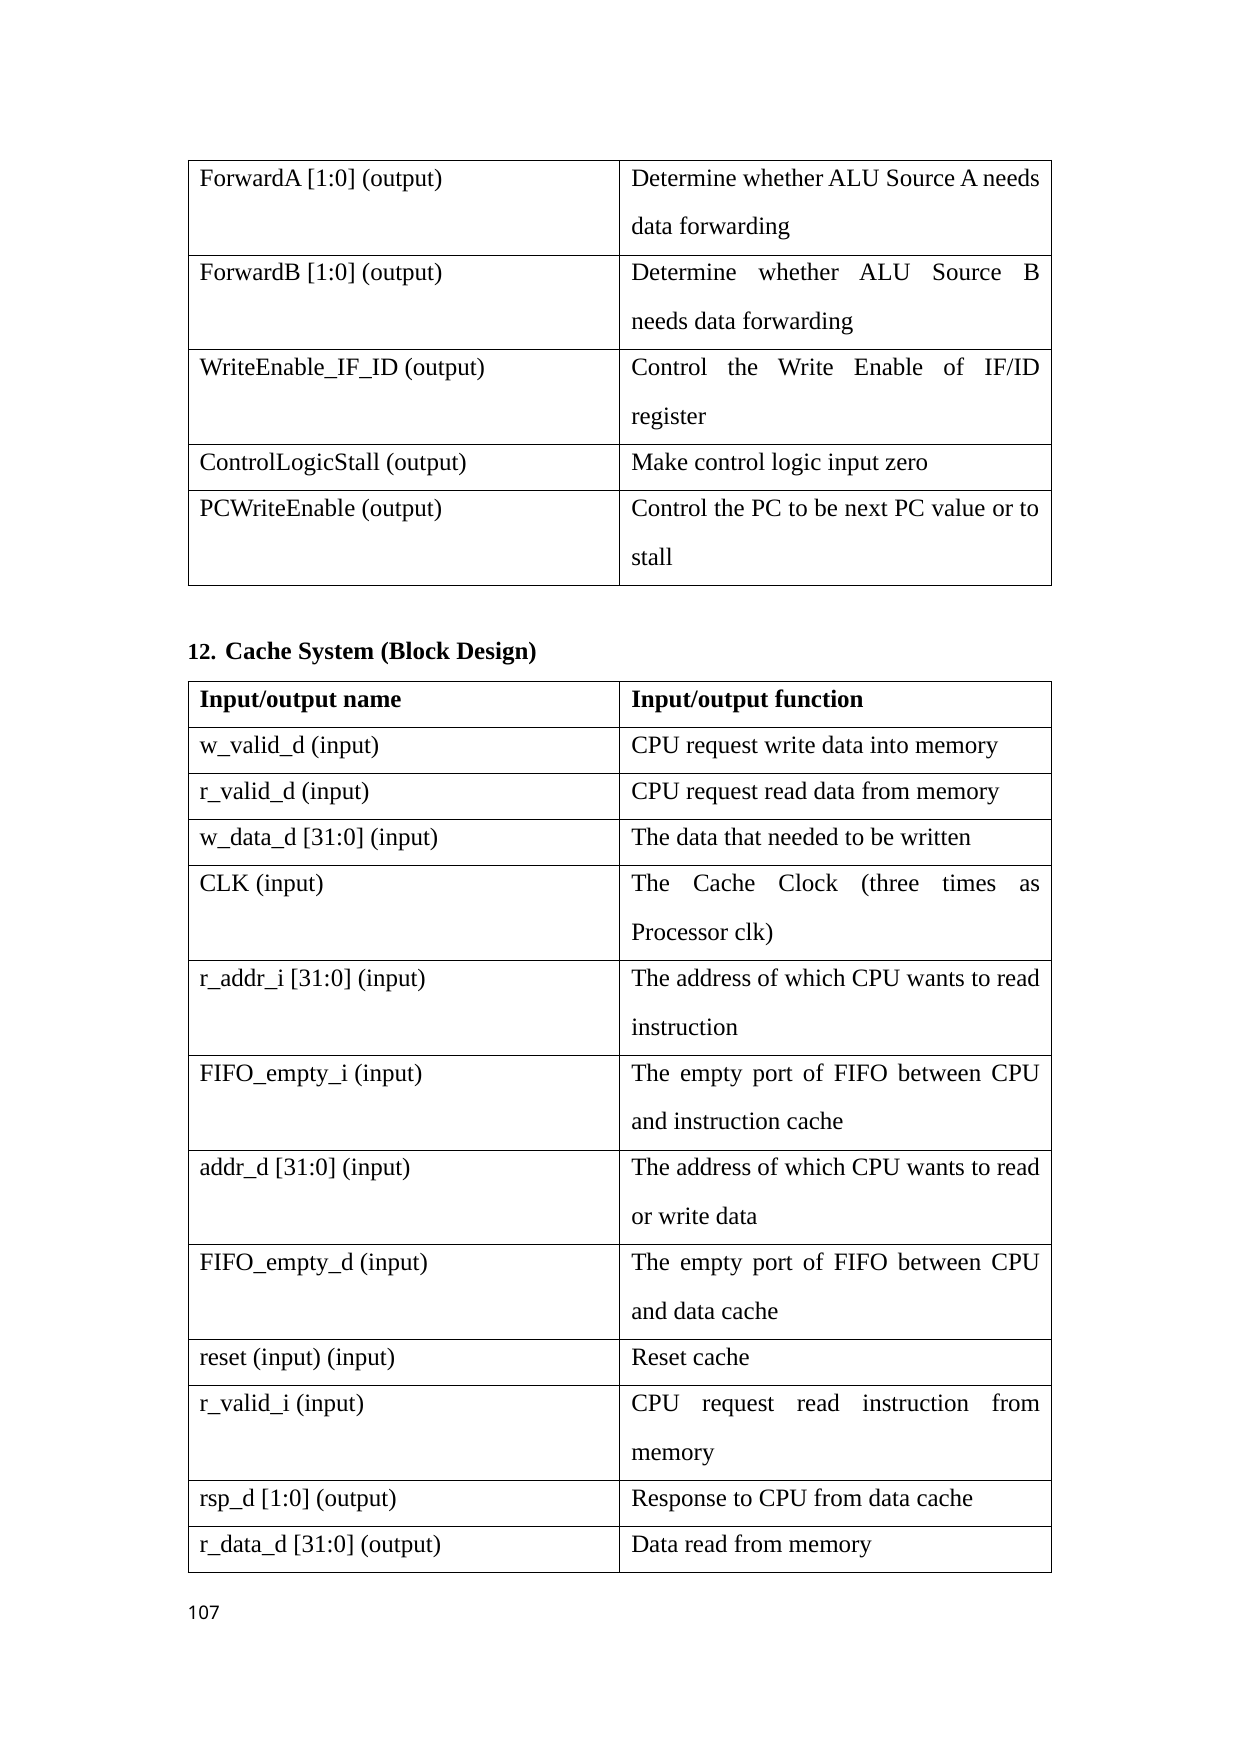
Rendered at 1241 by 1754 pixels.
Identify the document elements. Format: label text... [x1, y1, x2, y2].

table_cell w_data_d [31:0] (input) [189, 820, 619, 865]
table_cell FIFO_empty_i (input) [189, 1056, 619, 1149]
table_cell Data read from memory [620, 1527, 1051, 1572]
table_cell The address of which CPU wants to read instruction [620, 961, 1051, 1055]
table_cell rsp_d [1:0] (output) [189, 1481, 619, 1526]
table_cell reset (input) (input) [189, 1340, 619, 1385]
table_cell Make control logic input zero [620, 445, 1051, 490]
table_cell FIFO_empty_d (input) [189, 1245, 619, 1339]
table_cell addr_d [31:0] (input) [189, 1151, 619, 1244]
table_cell ForwardB [1:0] (output) [189, 256, 619, 349]
table_cell Control the Write Enable of IF/ID register [620, 350, 1051, 444]
list Cache System (Block Design) [187, 634, 1053, 667]
table_cell The data that needed to be written [620, 820, 1051, 865]
table_cell The empty port of FIFO between CPU and instruction cache [620, 1056, 1051, 1149]
table_cell r_addr_i [31:0] (input) [189, 961, 619, 1055]
table_cell CPU request read data from memory [620, 774, 1051, 819]
table_cell r_valid_i (input) [189, 1386, 619, 1480]
table_cell r_data_d [31:0] (output) [189, 1527, 619, 1572]
table_cell Response to CPU from data cache [620, 1481, 1051, 1526]
table_cell Determine whether ALU Source B needs data forwarding [620, 256, 1051, 349]
table_cell Determine whether ALU Source A needs data forwarding [620, 161, 1051, 254]
table_cell PCWriteEnable (output) [189, 491, 619, 585]
table_cell Reset cache [620, 1340, 1051, 1385]
table_cell WriteEnable_IF_ID (output) [189, 350, 619, 444]
table_header Input/output function [620, 682, 1051, 727]
table_cell r_valid_d (input) [189, 774, 619, 819]
table_cell Control the PC to be next PC value or to stall [620, 491, 1051, 585]
table_cell CPU request read instruction from memory [620, 1386, 1051, 1480]
table_cell The empty port of FIFO between CPU and data cache [620, 1245, 1051, 1339]
table_cell The address of which CPU wants to read or write data [620, 1151, 1051, 1244]
table_cell CPU request write data into memory [620, 728, 1051, 773]
table_cell w_valid_d (input) [189, 728, 619, 773]
table_cell CLK (input) [189, 866, 619, 960]
table_cell The Cache Clock (three times as Processor clk) [620, 866, 1051, 960]
table_header Input/output name [189, 682, 619, 727]
table_cell ControlLogicStall (output) [189, 445, 619, 490]
table_cell ForwardA [1:0] (output) [189, 161, 619, 254]
